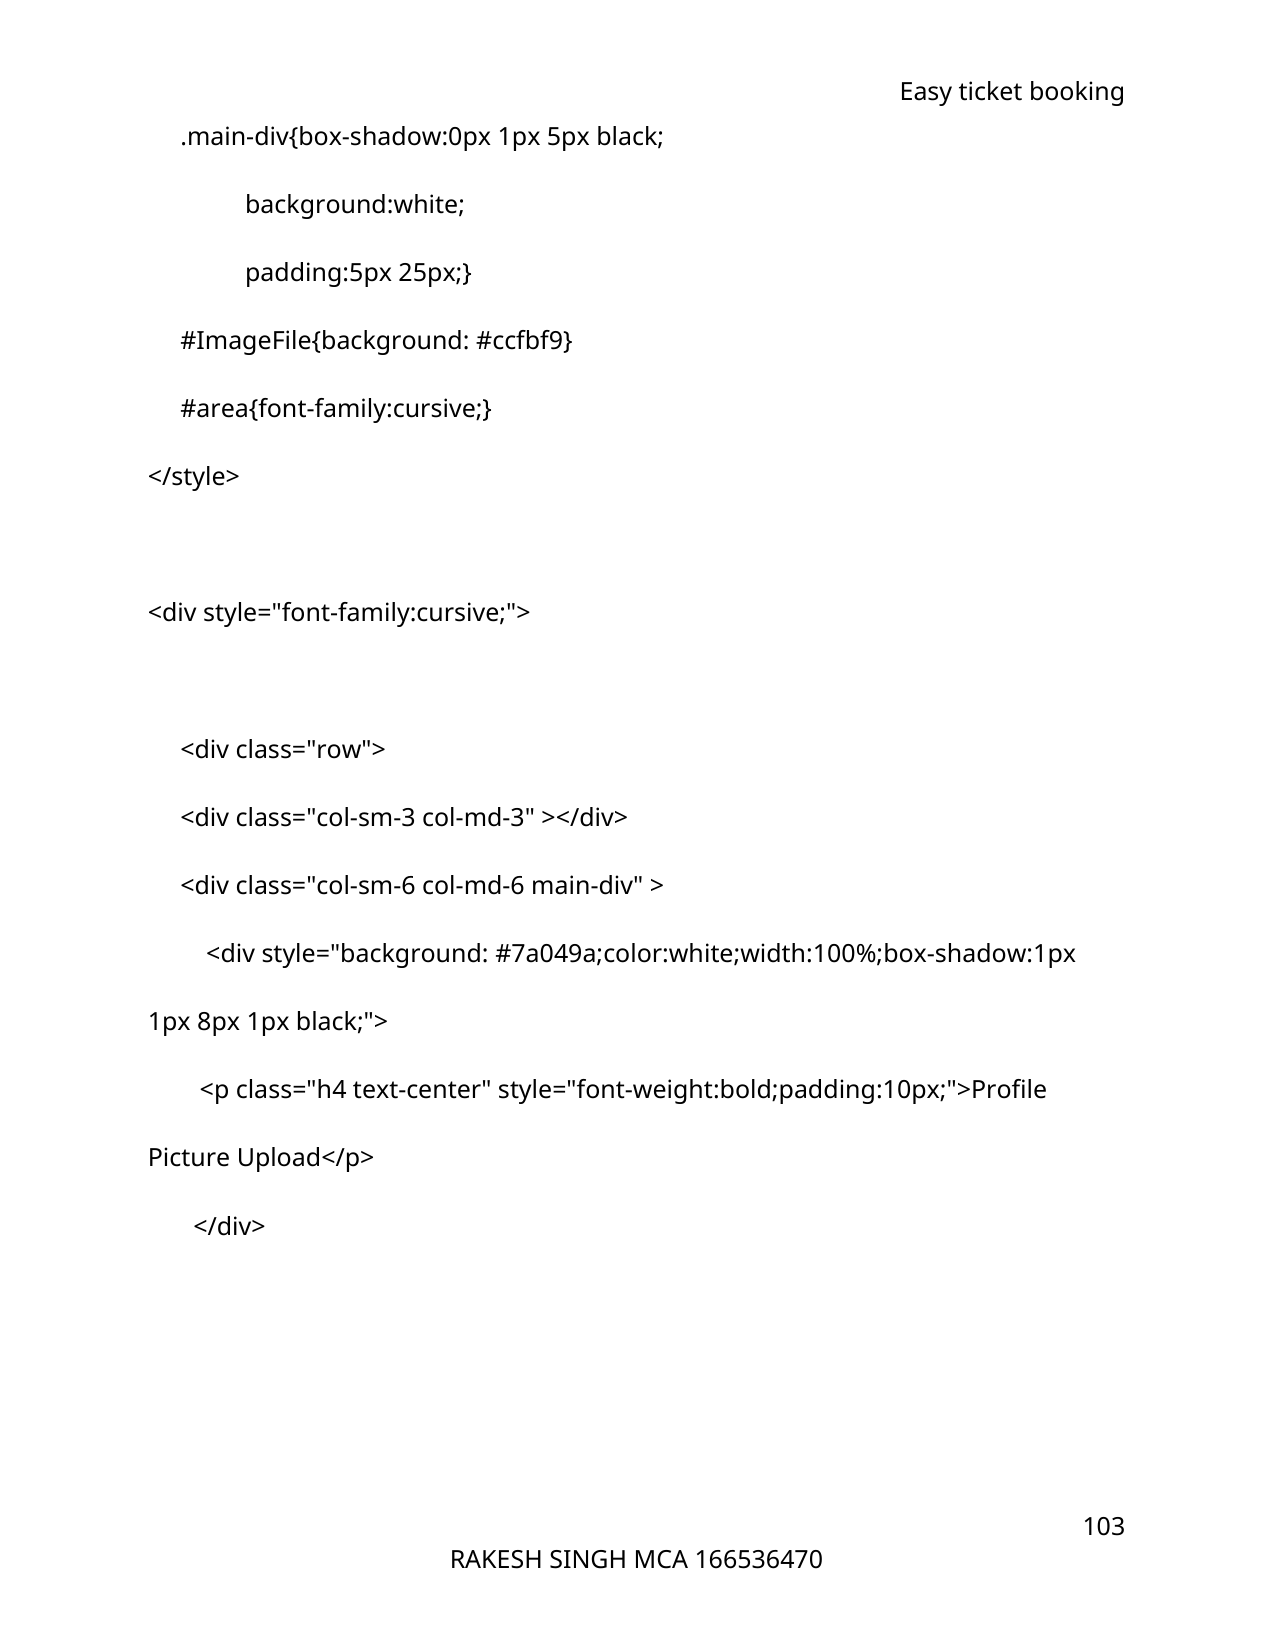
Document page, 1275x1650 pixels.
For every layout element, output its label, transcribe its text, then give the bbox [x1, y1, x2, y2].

text <div style="background: #7a049a;color:white;width:100%;box-shadow:1px 1px 8px 1px black;"> [148, 936, 1125, 1038]
text <div class="row"> [148, 731, 1125, 765]
text #area{font-family:cursive;} [148, 391, 1125, 425]
text <div class="col-sm-6 col-md-6 main-div" > [148, 867, 1125, 902]
text <div style="font-family:cursive;"> [148, 595, 1125, 629]
text #ImageFile{background: #ccfbf9} [148, 322, 1125, 357]
text </div> [148, 1208, 1125, 1242]
text .main-div{box-shadow:0px 1px 5px black; [148, 118, 1125, 152]
text background:white; [148, 186, 1125, 220]
text padding:5px 25px;} [148, 254, 1125, 288]
text <p class="h4 text-center" style="font-weight:bold;padding:10px;">Profile Picture Upload</p> [148, 1072, 1125, 1174]
text <div class="col-sm-3 col-md-3" ></div> [148, 799, 1125, 833]
text </style> [148, 459, 1125, 493]
